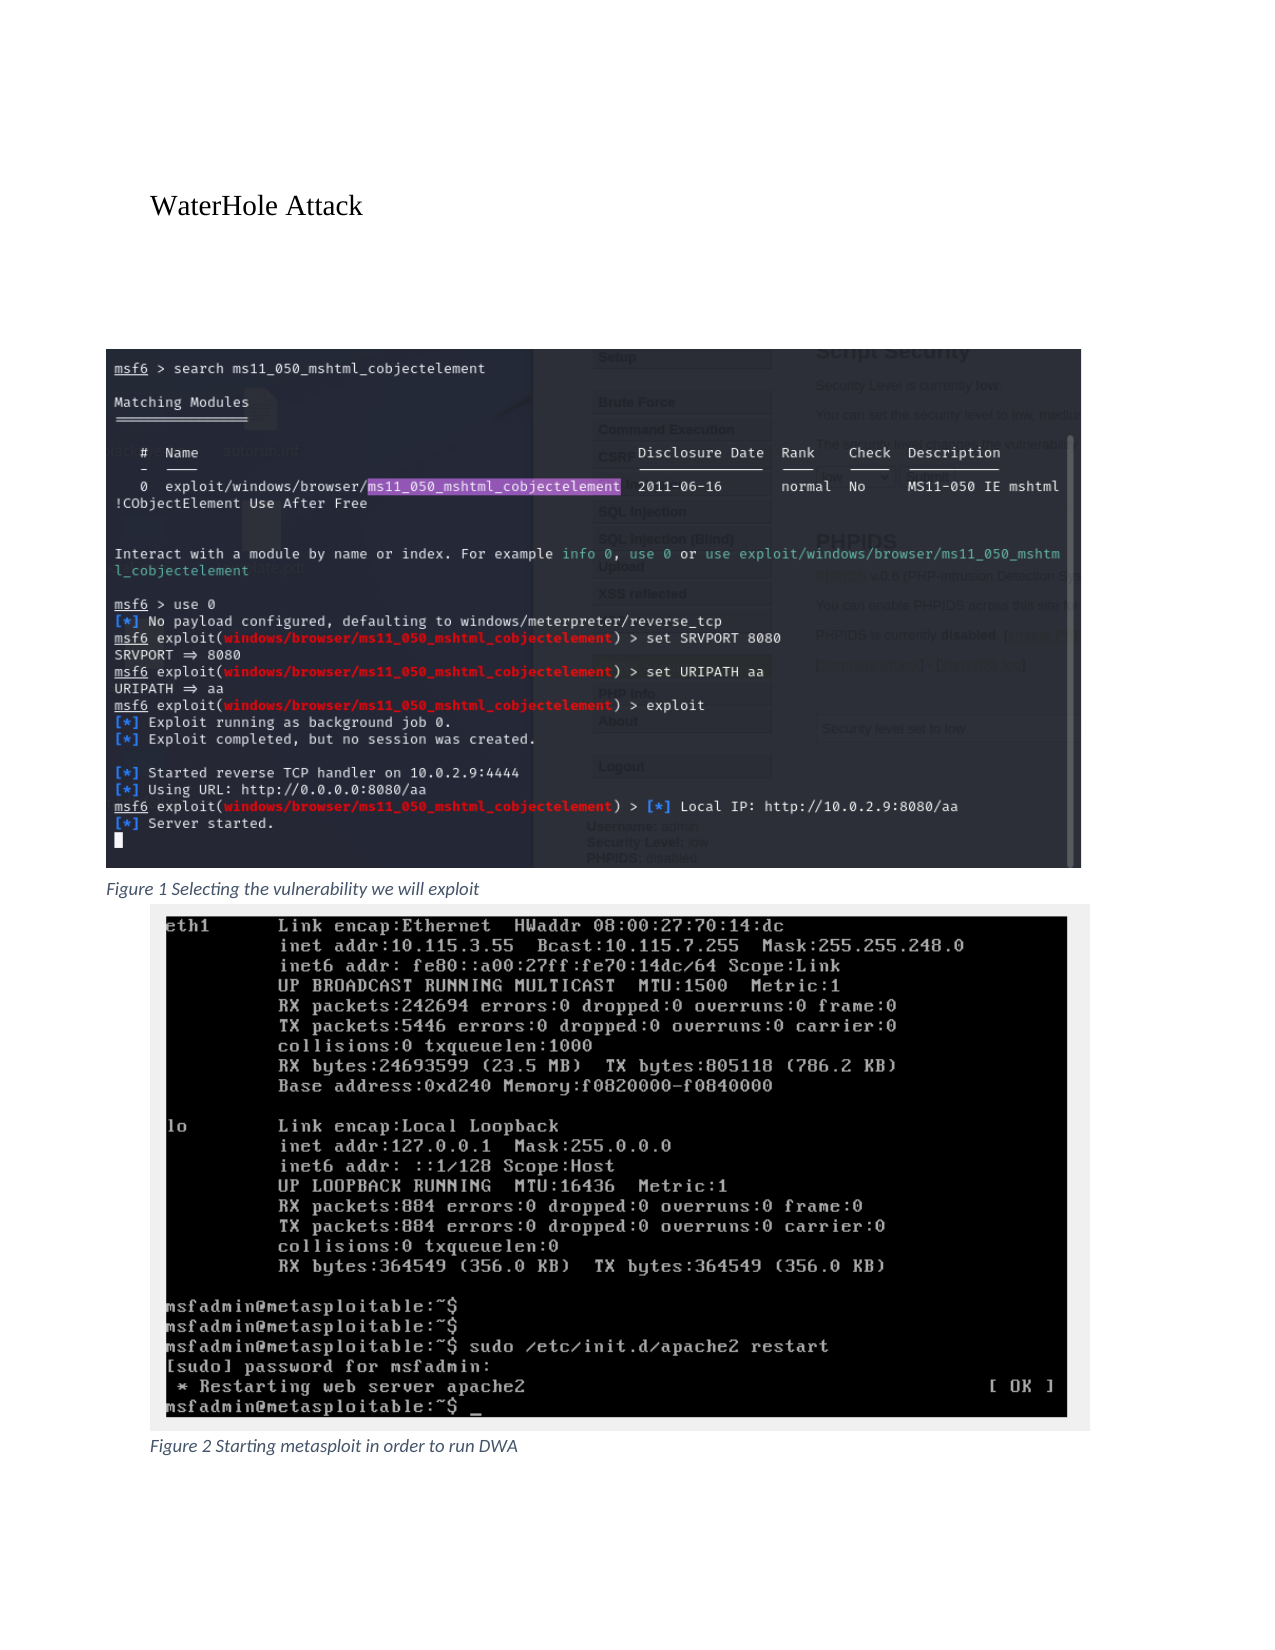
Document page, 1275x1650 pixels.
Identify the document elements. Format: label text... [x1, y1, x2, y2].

picture [150, 904, 1091, 1431]
text Figure 2 Starting metasploit in order to run DWA [150, 1434, 1125, 1457]
picture [106, 349, 1082, 868]
text WaterHole Attack [150, 188, 1125, 222]
